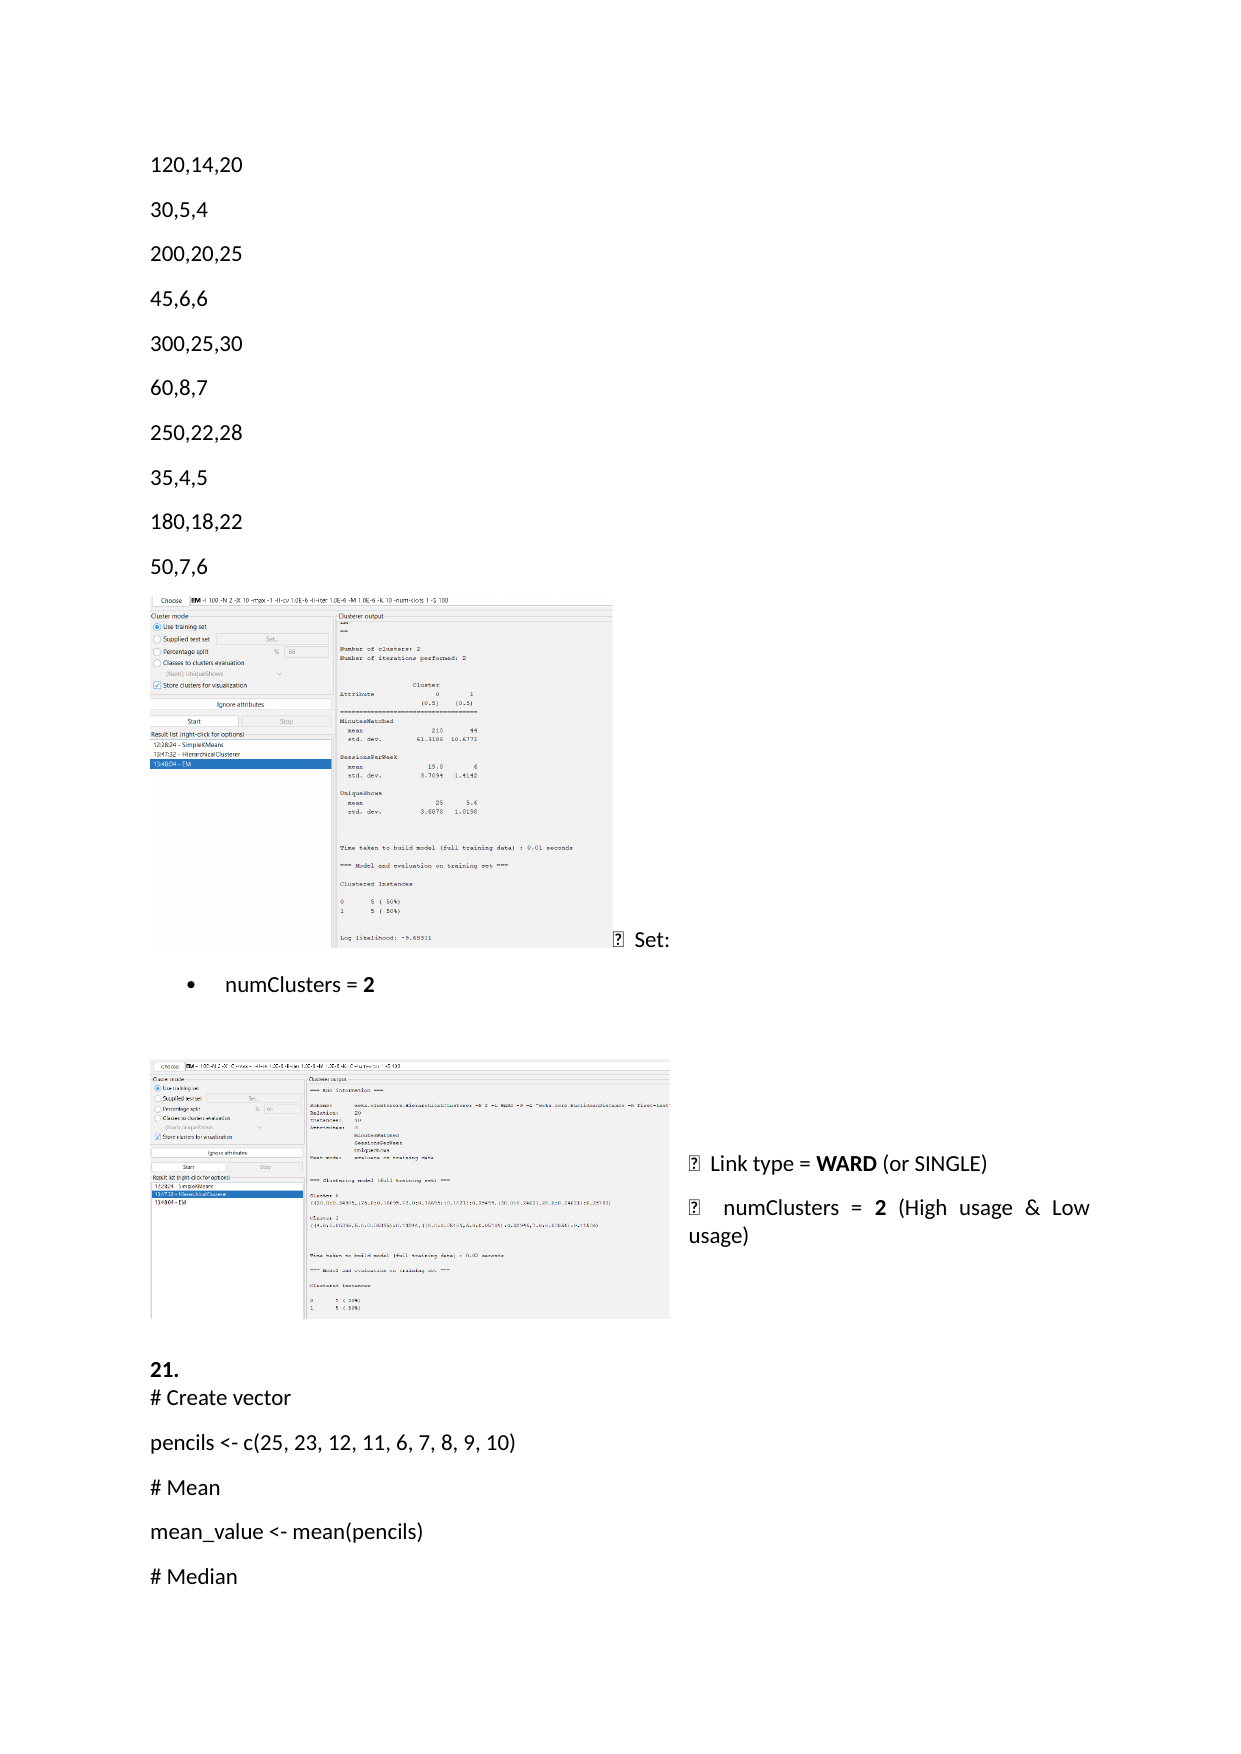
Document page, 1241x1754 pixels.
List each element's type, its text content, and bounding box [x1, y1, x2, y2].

picture [150, 596, 613, 948]
text pencils <- c(25, 23, 12, 11, 6, 7, 8, 9, 10) [150, 1428, 1090, 1456]
text # Mean [150, 1473, 1090, 1501]
text 45,6,6 [150, 284, 1090, 312]
text 50,7,6 [150, 552, 1090, 580]
picture [150, 1059, 670, 1319]
text 21. # Create vector [150, 1355, 1090, 1411]
text 300,25,30 [150, 329, 1090, 357]
list numClusters = 2 [187, 970, 1090, 998]
text 35,4,5 [150, 463, 1090, 491]
text  Link type = WARD (or SINGLE) [670, 1149, 1090, 1177]
text 180,18,22 [150, 507, 1090, 536]
text 200,20,25 [150, 239, 1090, 267]
text 250,22,28 [150, 418, 1090, 446]
text mean_value <- mean(pencils) [150, 1517, 1090, 1546]
text # Median [150, 1562, 1090, 1590]
text  numClusters = 2 (High usage & Low usage) [670, 1193, 1090, 1249]
text 60,8,7 [150, 373, 1090, 401]
text 30,5,4 [150, 195, 1090, 223]
text 120,14,20 [150, 150, 1090, 178]
